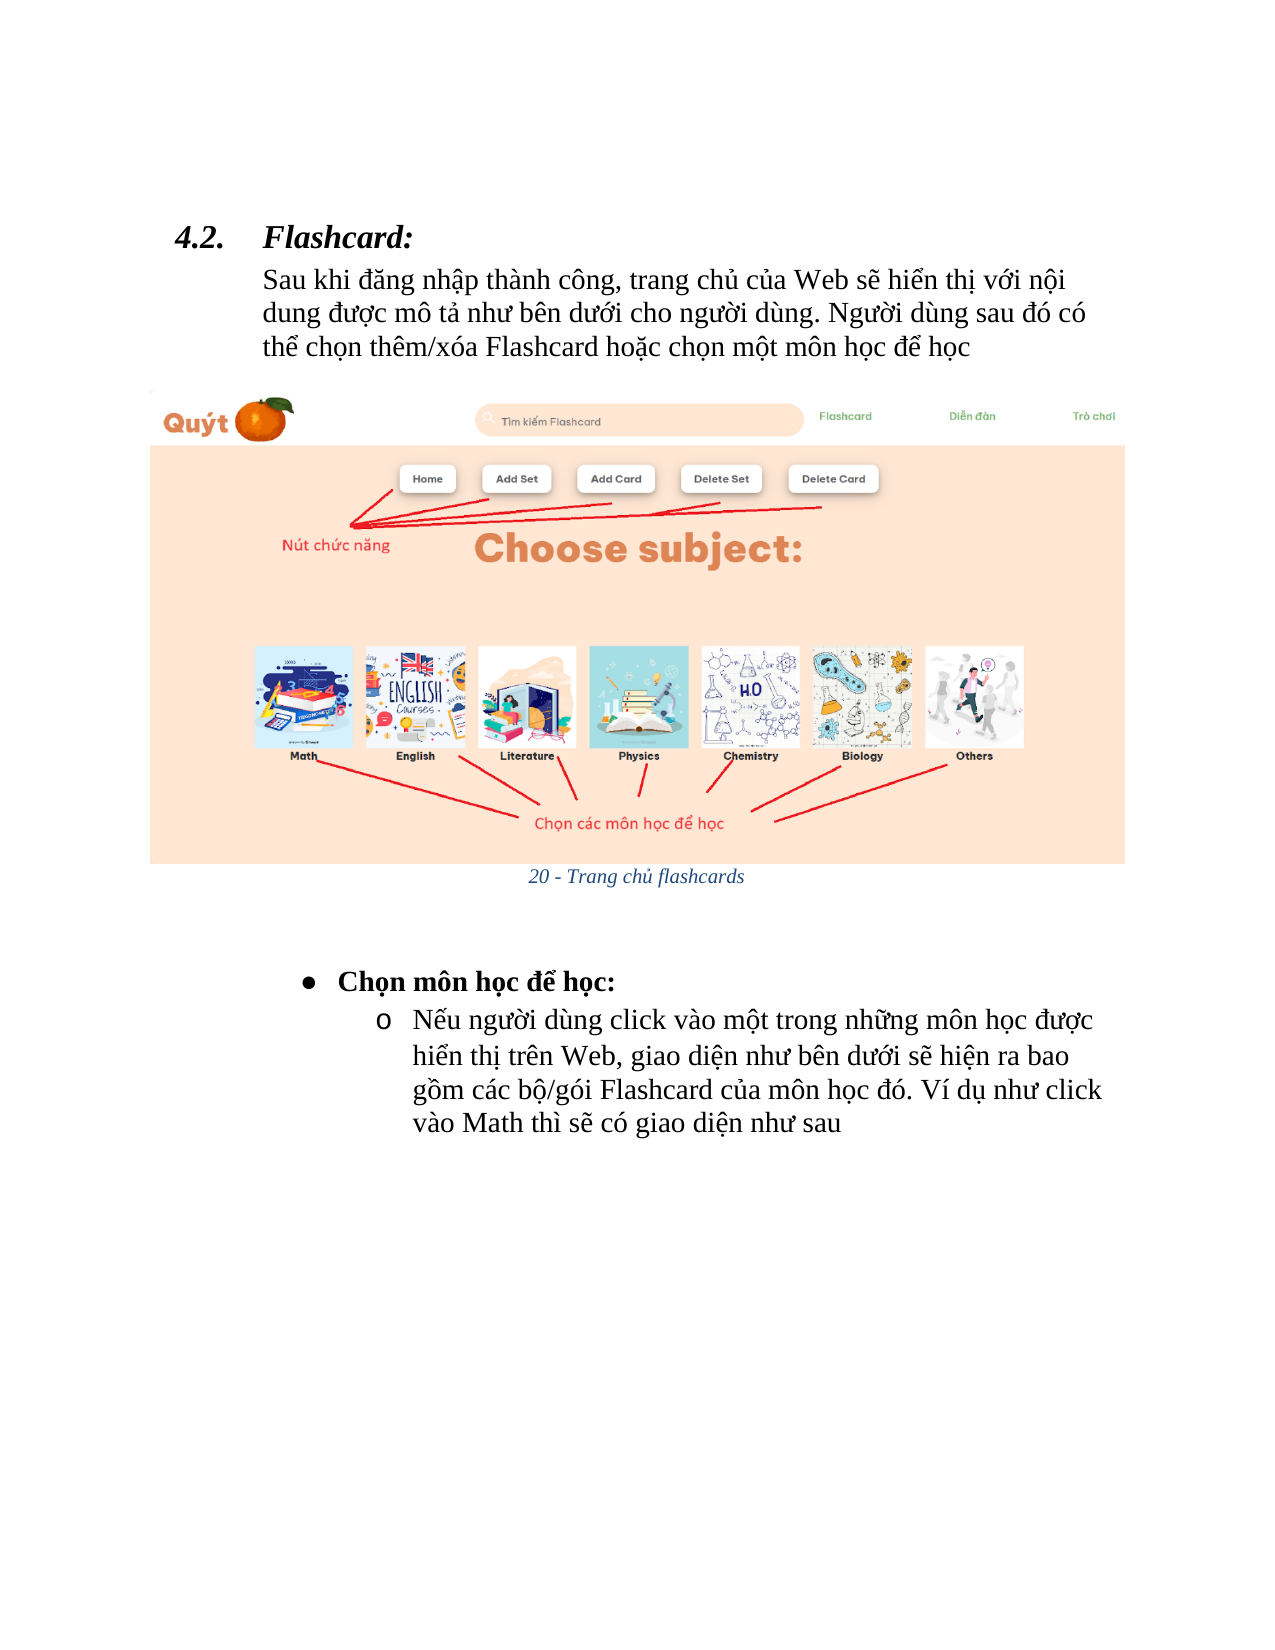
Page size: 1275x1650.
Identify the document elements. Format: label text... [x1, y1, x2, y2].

list Chọn môn học để học: [300, 964, 1125, 997]
text Sau khi đăng nhập thành công, trang chủ của Web sẽ hiển thị với nội dung được mô tả như bên dưới cho người dùng. Người dùng sau đó có thể chọn thêm/xóa Flashcard hoặc chọn một môn học để học [262, 262, 1125, 362]
text 20 - Trang chủ flashcards [150, 864, 1125, 888]
list Nếu người dùng click vào một trong những môn học được hiển thị trên Web, giao diện như bên dưới sẽ hiện ra bao gồm các bộ/gói Flashcard của môn học đó. Ví dụ như click vào Math thì sẽ có giao diện như sau [375, 1002, 1125, 1139]
subtitle Flashcard: [225, 218, 1125, 256]
picture [150, 391, 1125, 864]
